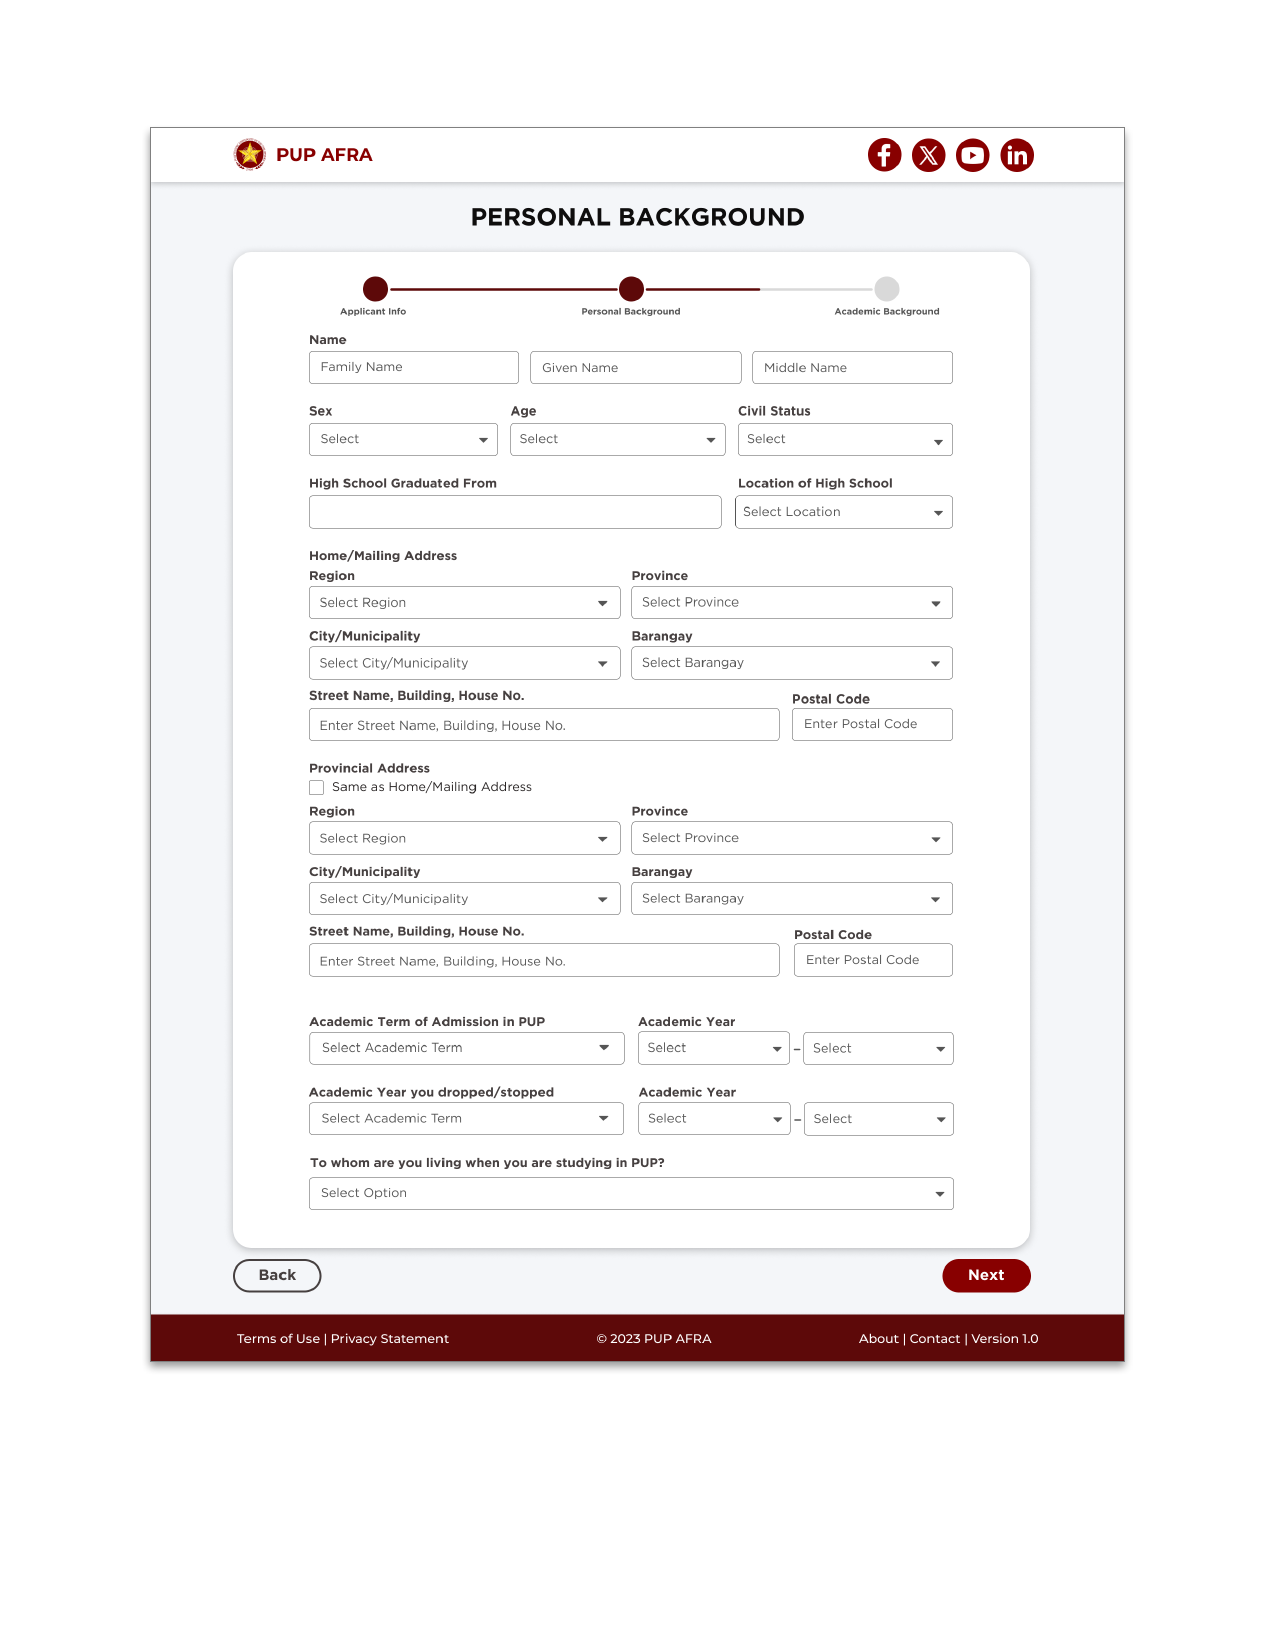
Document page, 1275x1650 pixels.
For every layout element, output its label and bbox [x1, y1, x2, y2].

picture [151, 128, 1124, 1361]
